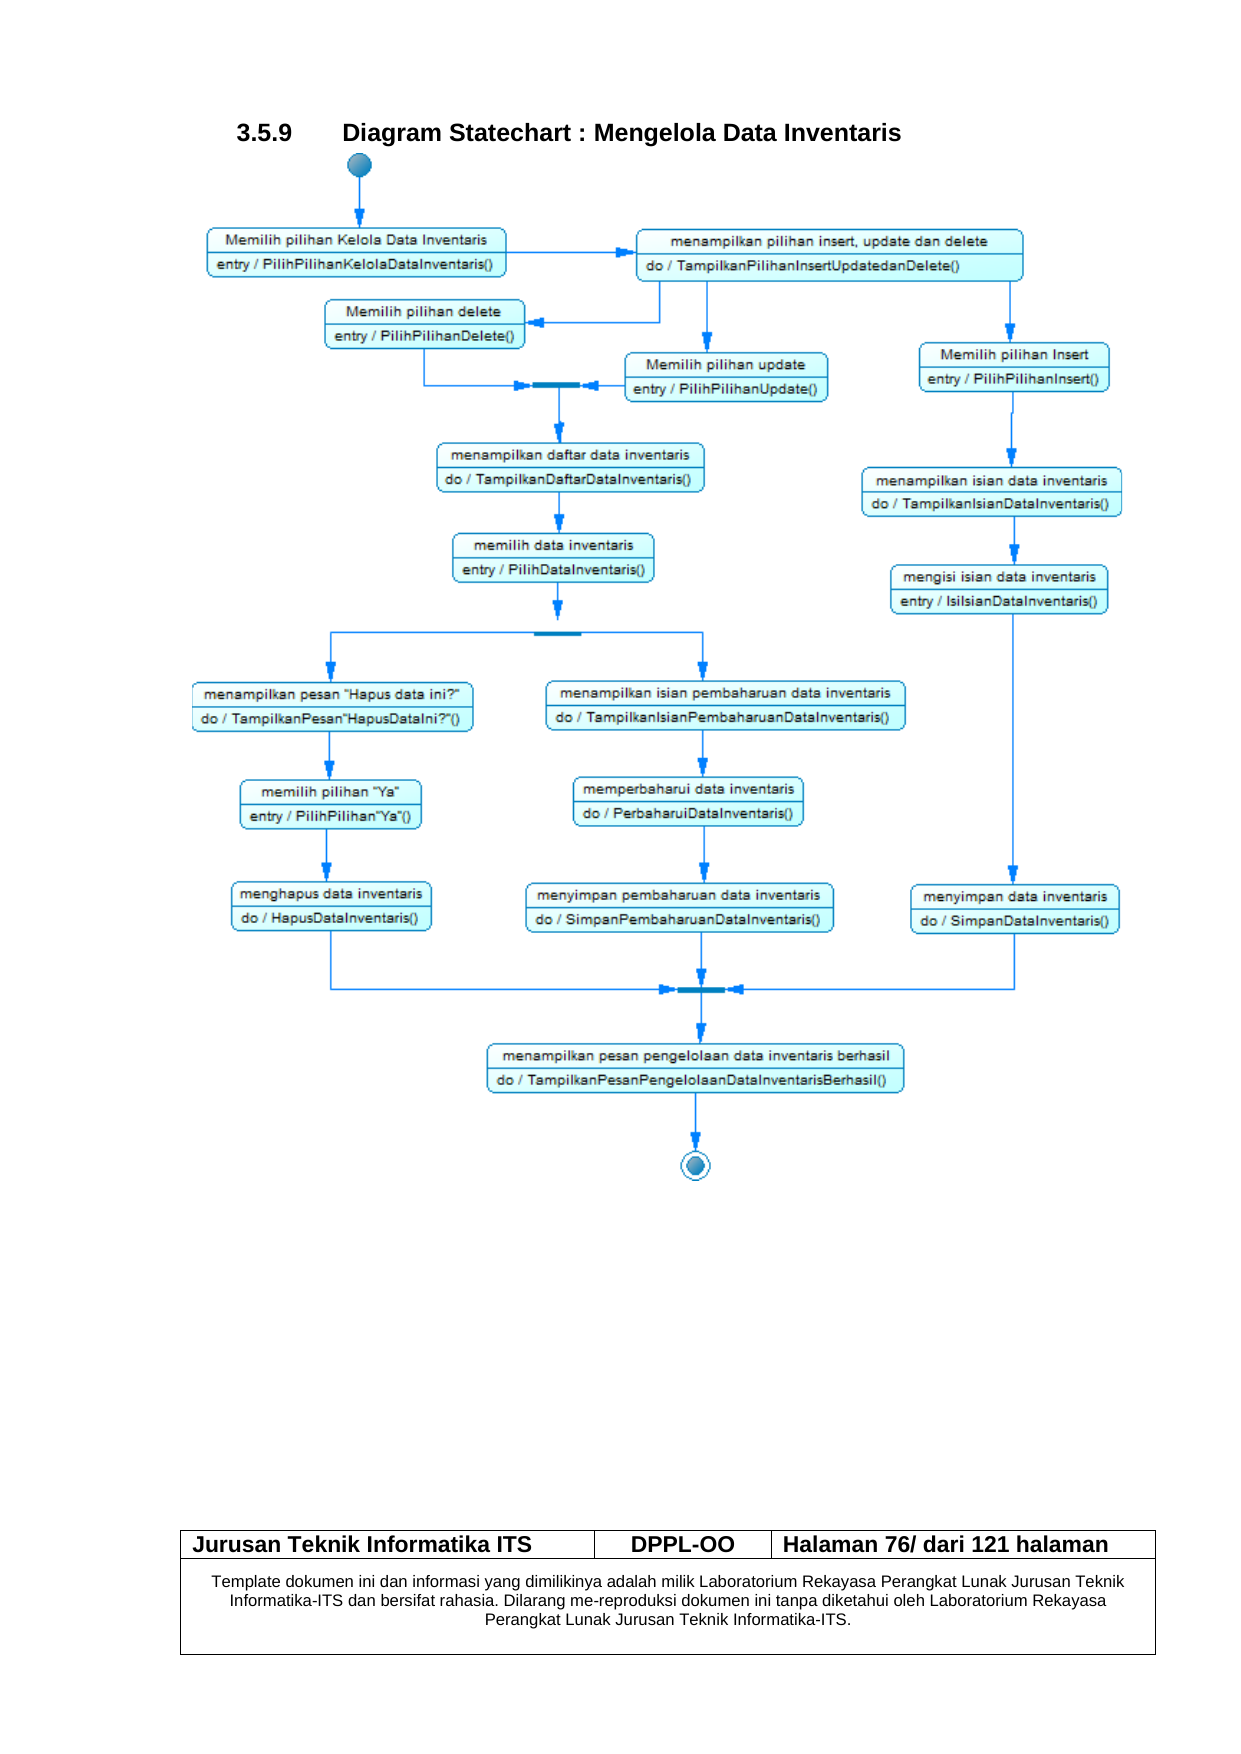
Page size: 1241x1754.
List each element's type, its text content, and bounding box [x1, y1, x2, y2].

picture [192, 153, 1123, 1181]
subtitle Diagram Statechart : Mengelola Data Inventaris [236, 118, 1122, 147]
